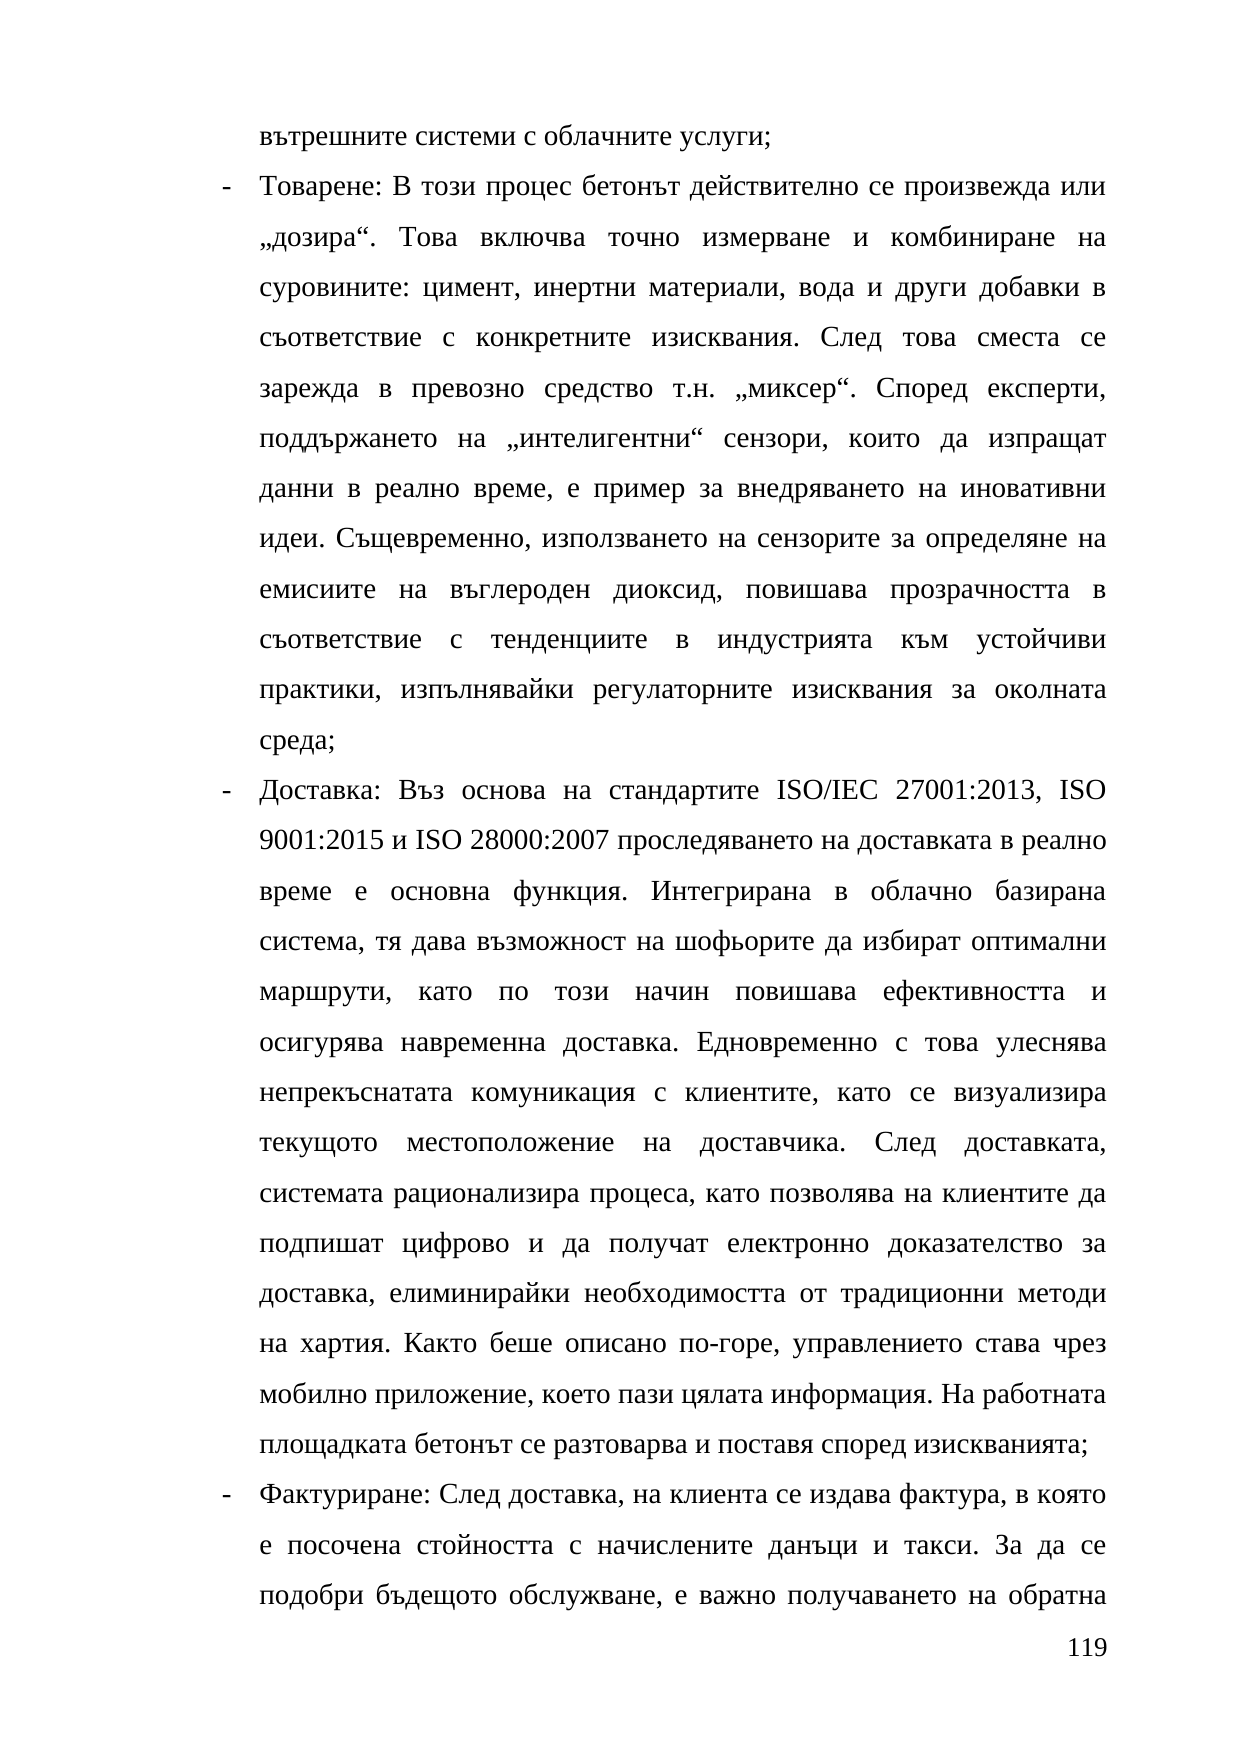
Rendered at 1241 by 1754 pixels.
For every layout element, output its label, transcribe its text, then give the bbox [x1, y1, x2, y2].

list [222, 1477, 1107, 1611]
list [222, 118, 1107, 152]
list Доставка: Въз основа на стандартите ISO/IEC 27001:2013, ISO 9001:2015 и ISO 28000:2007 проследяването на доставката в реално време е основна функция. Интегрирана в облачно базирана система, тя дава възможност на шофьорите да избират оптимални маршрути, като по този начин повишава ефективността и осигурява навременна доставка. Едновременно с това улеснява непрекъснатата комуникация с клиентите, като се визуализира текущото местоположение на доставчика. След доставката, системата рационализира процеса, като позволява на клиентите да подпишат цифрово и да получат електронно доказателство за доставка, елиминирайки необходимостта от традиционни методи на хартия. Както беше описано по-горе, управлението става чрез мобилно приложение, което пази цялата информация. На работната площадката бетонът се разтоварва и поставя според изискванията; [222, 772, 1107, 1460]
list Товарене: В този процес бетонът действително се произвежда или „дозира“. Това включва точно измерване и комбиниране на суровините: цимент, инертни материали, вода и други добавки в съответствие с конкретните изисквания. След това сместа се зарежда в превозно средство т.н. „миксер“. Според експерти, поддържането на „интелигентни“ сензори, които да изпращат данни в реално време, е пример за внедряването на иновативни идеи. Същевременно, използването на сензорите за определяне на емисиите на въглероден диоксид, повишава прозрачността в съответствие с тенденциите в индустрията към устойчиви практики, изпълнявайки регулаторните изисквания за околната среда; [222, 168, 1107, 755]
